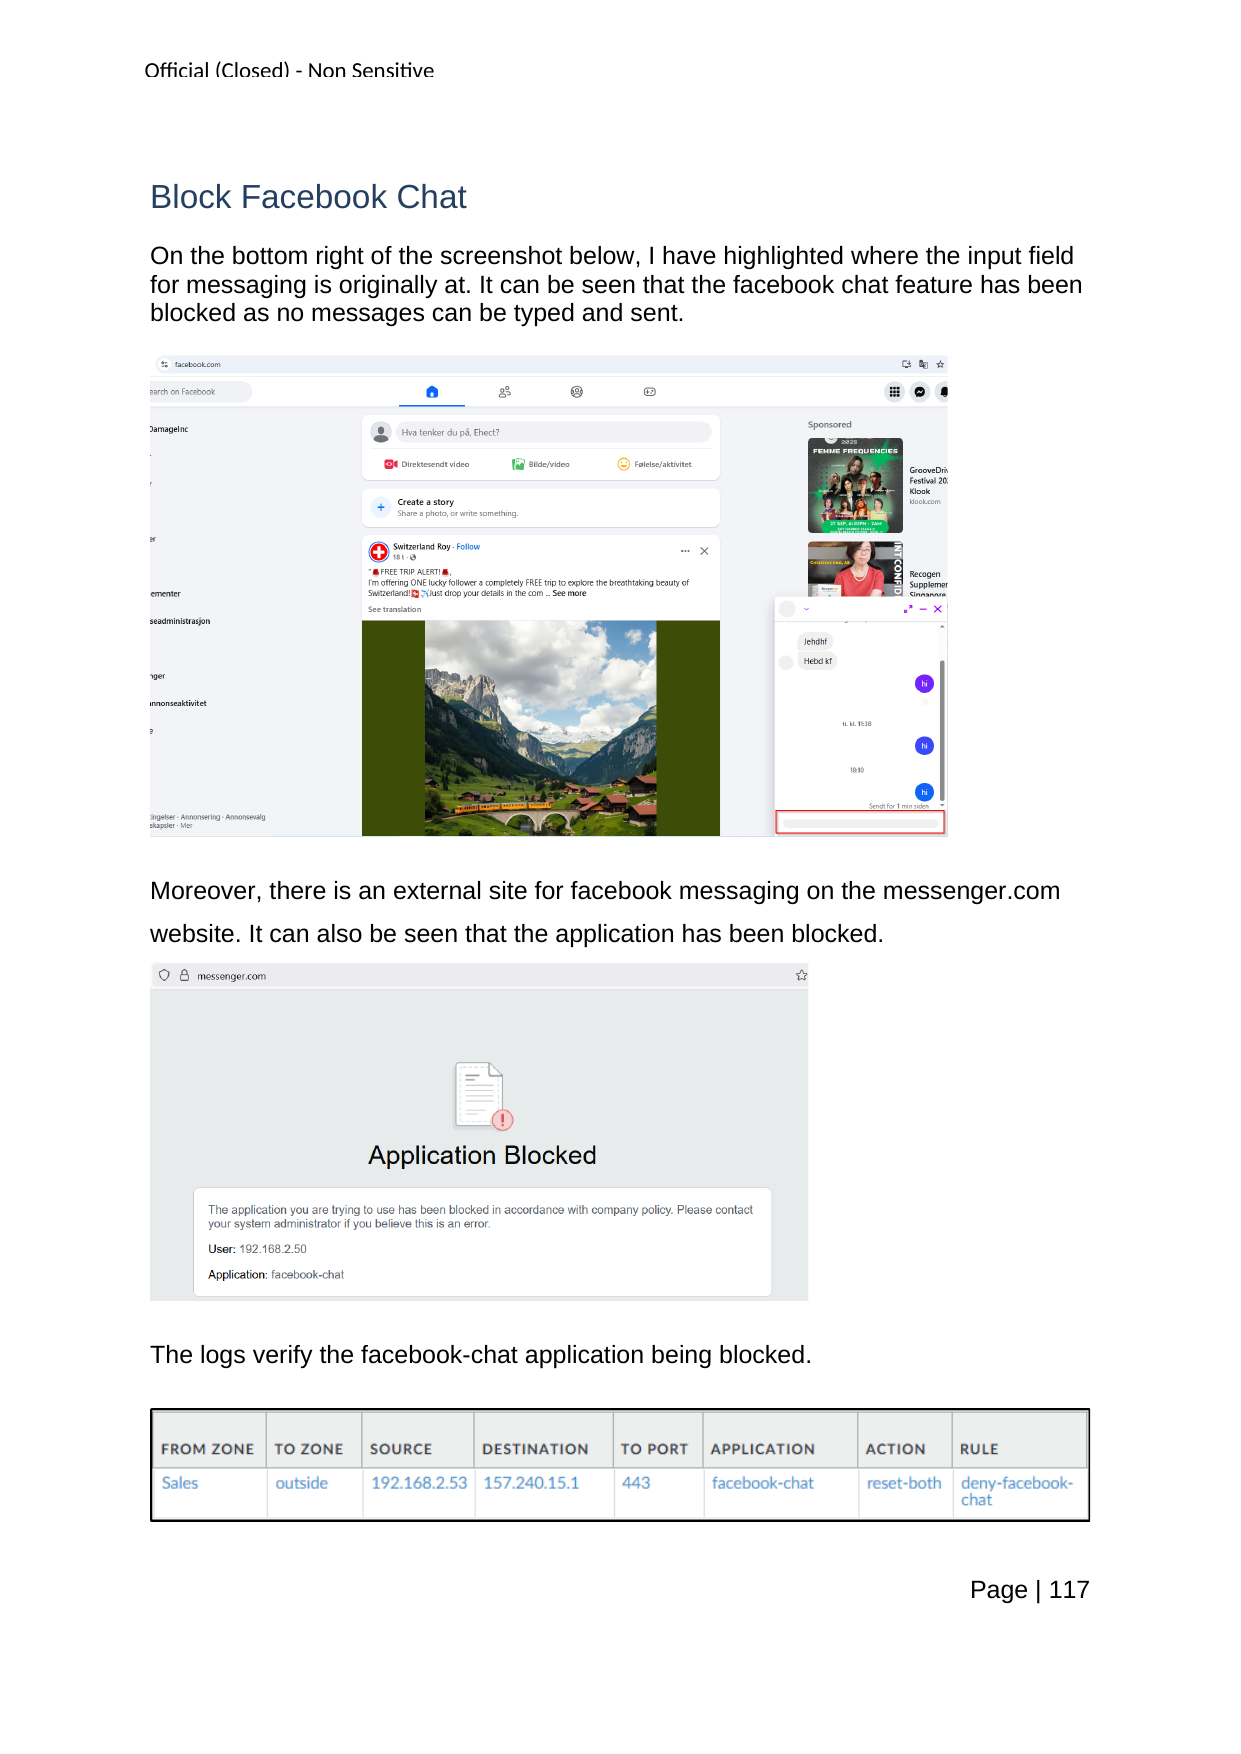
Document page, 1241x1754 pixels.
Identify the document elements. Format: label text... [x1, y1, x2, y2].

picture [150, 352, 948, 837]
subtitle Block Facebook Chat [150, 177, 1090, 216]
text On the bottom right of the screenshot below, I have highlighted where the input field for messaging is originally at. It can be seen that the facebook chat feature has been blocked as no messages can be typed and sent. [150, 241, 1090, 327]
picture [150, 962, 809, 1301]
text The logs verify the facebook-chat application being blocked. [150, 1340, 1090, 1369]
picture [150, 1408, 1091, 1522]
